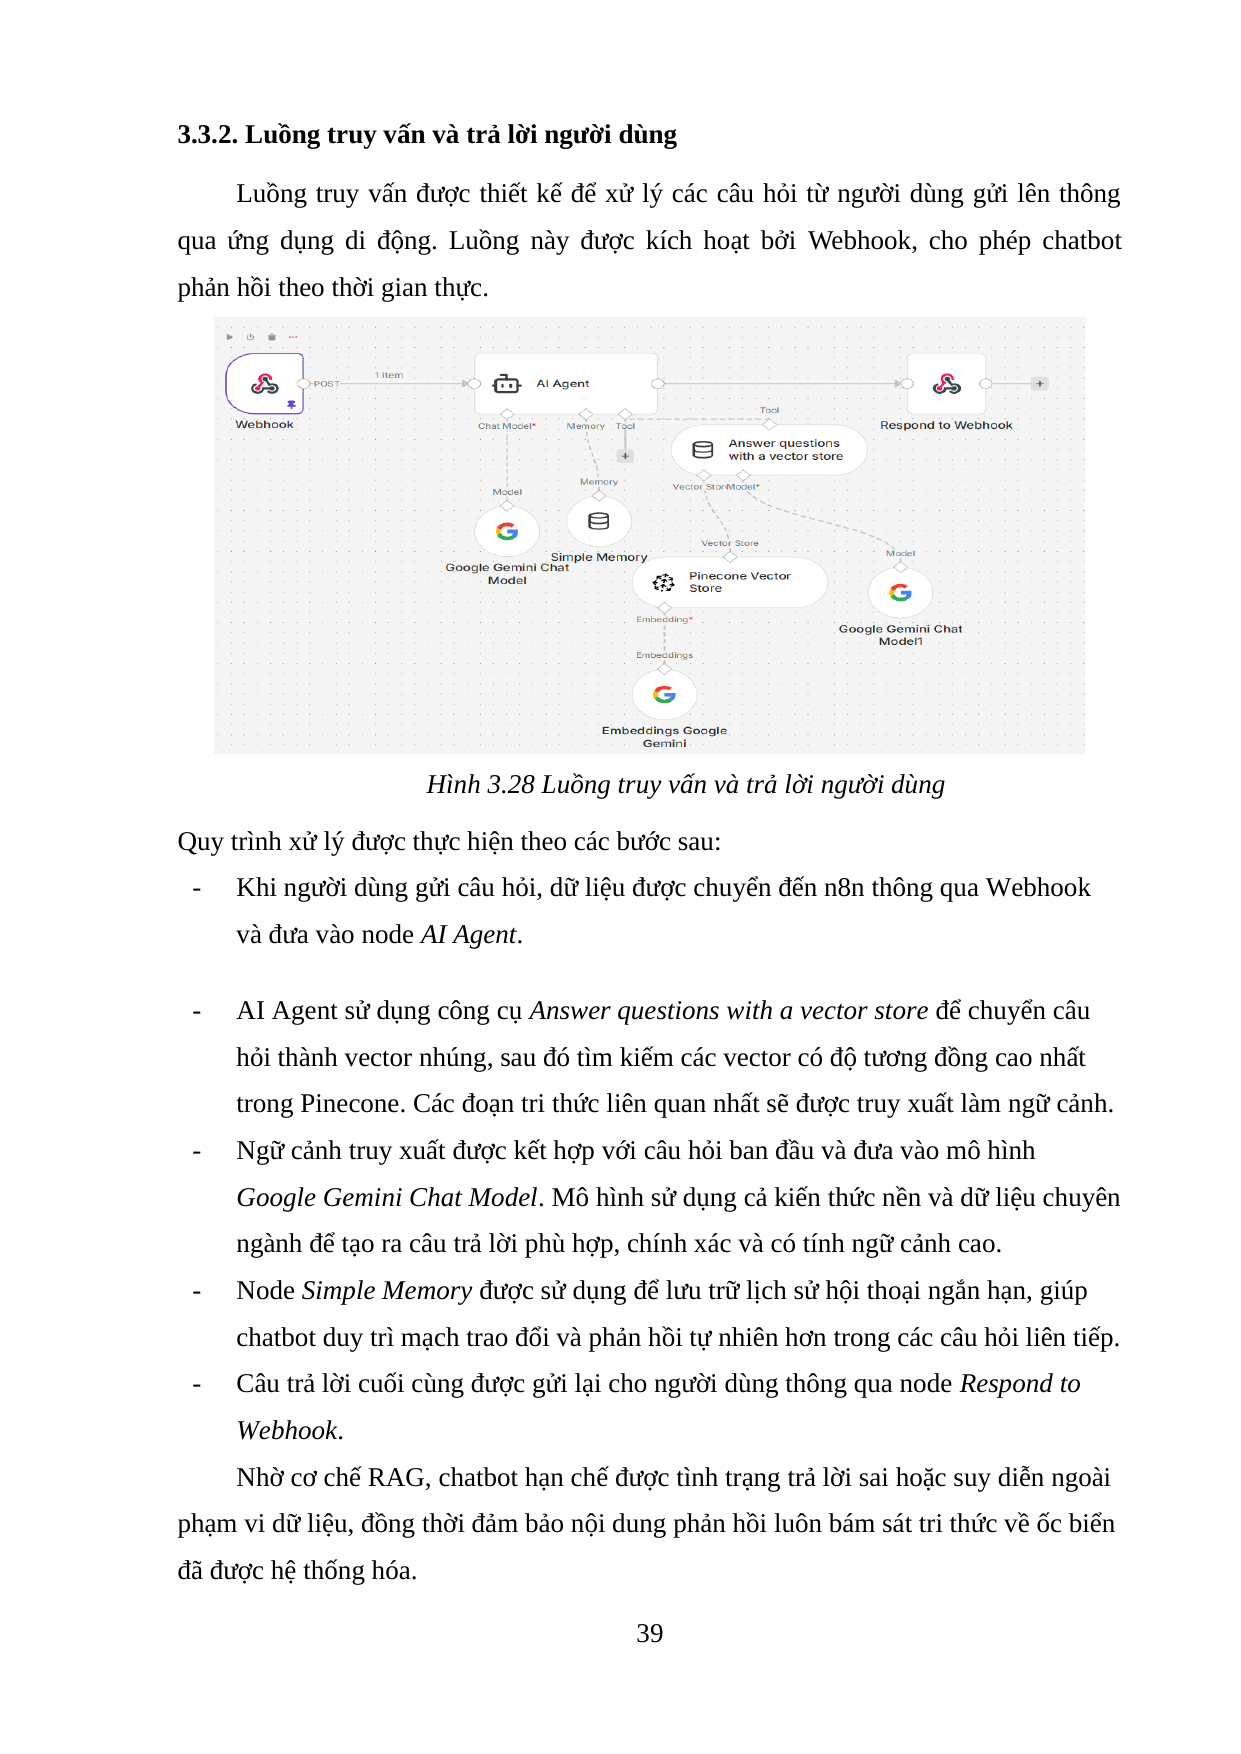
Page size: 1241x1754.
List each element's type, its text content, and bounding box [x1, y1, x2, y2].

text Việc tách riêng luồng nạp dữ liệu giúp hệ thống dễ dàng mở rộng tập tri thức, cập nhật thông tin mới mà không cần huấn luyện lại mô hình ngôn ngữ, đồng thời đảm bảo dữ liệu luôn nhất quán và có kiểm soát. [177, 118, 1122, 243]
list Ngữ cảnh truy xuất được kết hợp với câu hỏi ban đầu và đưa vào mô hình Google Gemini Chat Model. Mô hình sử dụng cả kiến thức nền và dữ liệu chuyên ngành để tạo ra câu trả lời phù hợp, chính xác và có tính ngữ cảnh cao. [192, 1316, 1122, 1440]
subtitle Luồng truy vấn và trả lời người dùng [177, 271, 1122, 302]
list AI Agent sử dụng công cụ Answer questions with a vector store để chuyển câu hỏi thành vector nhúng, sau đó tìm kiếm các vector có độ tương đồng cao nhất trong Pinecone. Các đoạn tri thức liên quan nhất sẽ được truy xuất làm ngữ cảnh. [192, 1146, 1122, 1271]
picture [213, 469, 1086, 906]
list Node Simple Memory được sử dụng để lưu trữ lịch sử hội thoại ngắn hạn, giúp chatbot duy trì mạch trao đổi và phản hồi tự nhiên hơn trong các câu hỏi liên tiếp. [192, 1485, 1122, 1563]
text Luồng truy vấn được thiết kế để xử lý các câu hỏi từ người dùng gửi lên thông qua ứng dụng di động. Luồng này được kích hoạt bởi Webhook, cho phép chatbot phản hồi theo thời gian thực. [177, 330, 1122, 454]
list Khi người dùng gửi câu hỏi, dữ liệu được chuyển đến n8n thông qua Webhook và đưa vào node AI Agent. [192, 1024, 1122, 1102]
text Quy trình xử lý được thực hiện theo các bước sau: [177, 977, 1122, 1008]
